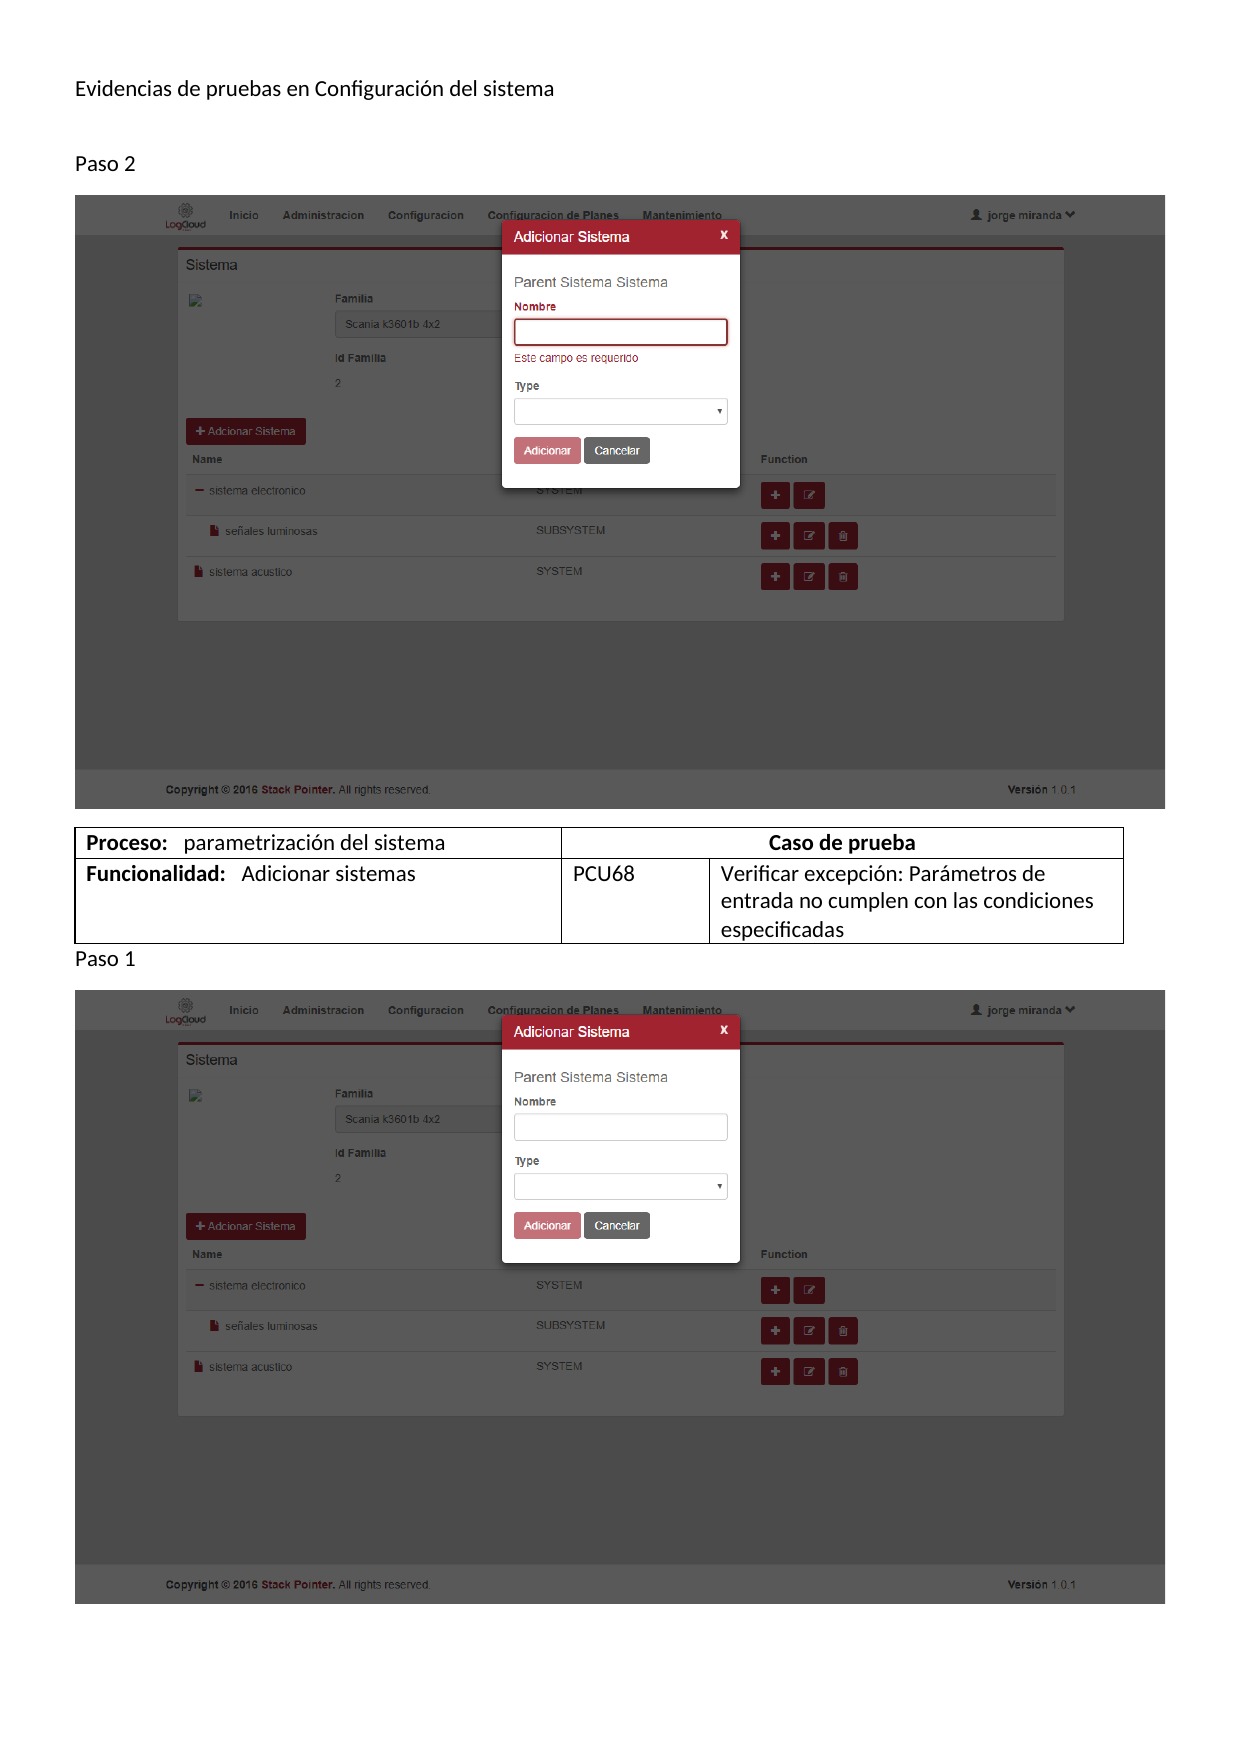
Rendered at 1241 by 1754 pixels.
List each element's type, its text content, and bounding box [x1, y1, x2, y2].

table_cell Verificar excepción: Parámetros de entrada no cumplen con las condiciones especificadas [710, 859, 1123, 943]
picture [75, 990, 1166, 1604]
table_cell Funcionalidad: Adicionar sistemas [76, 859, 561, 943]
table_cell PCU68 [562, 859, 709, 943]
picture [75, 195, 1166, 809]
text Paso 2 [75, 149, 1165, 177]
text Paso 1 [75, 944, 1165, 972]
table_header Caso de prueba [562, 828, 1123, 858]
table_header Proceso: parametrización del sistema [76, 828, 561, 858]
